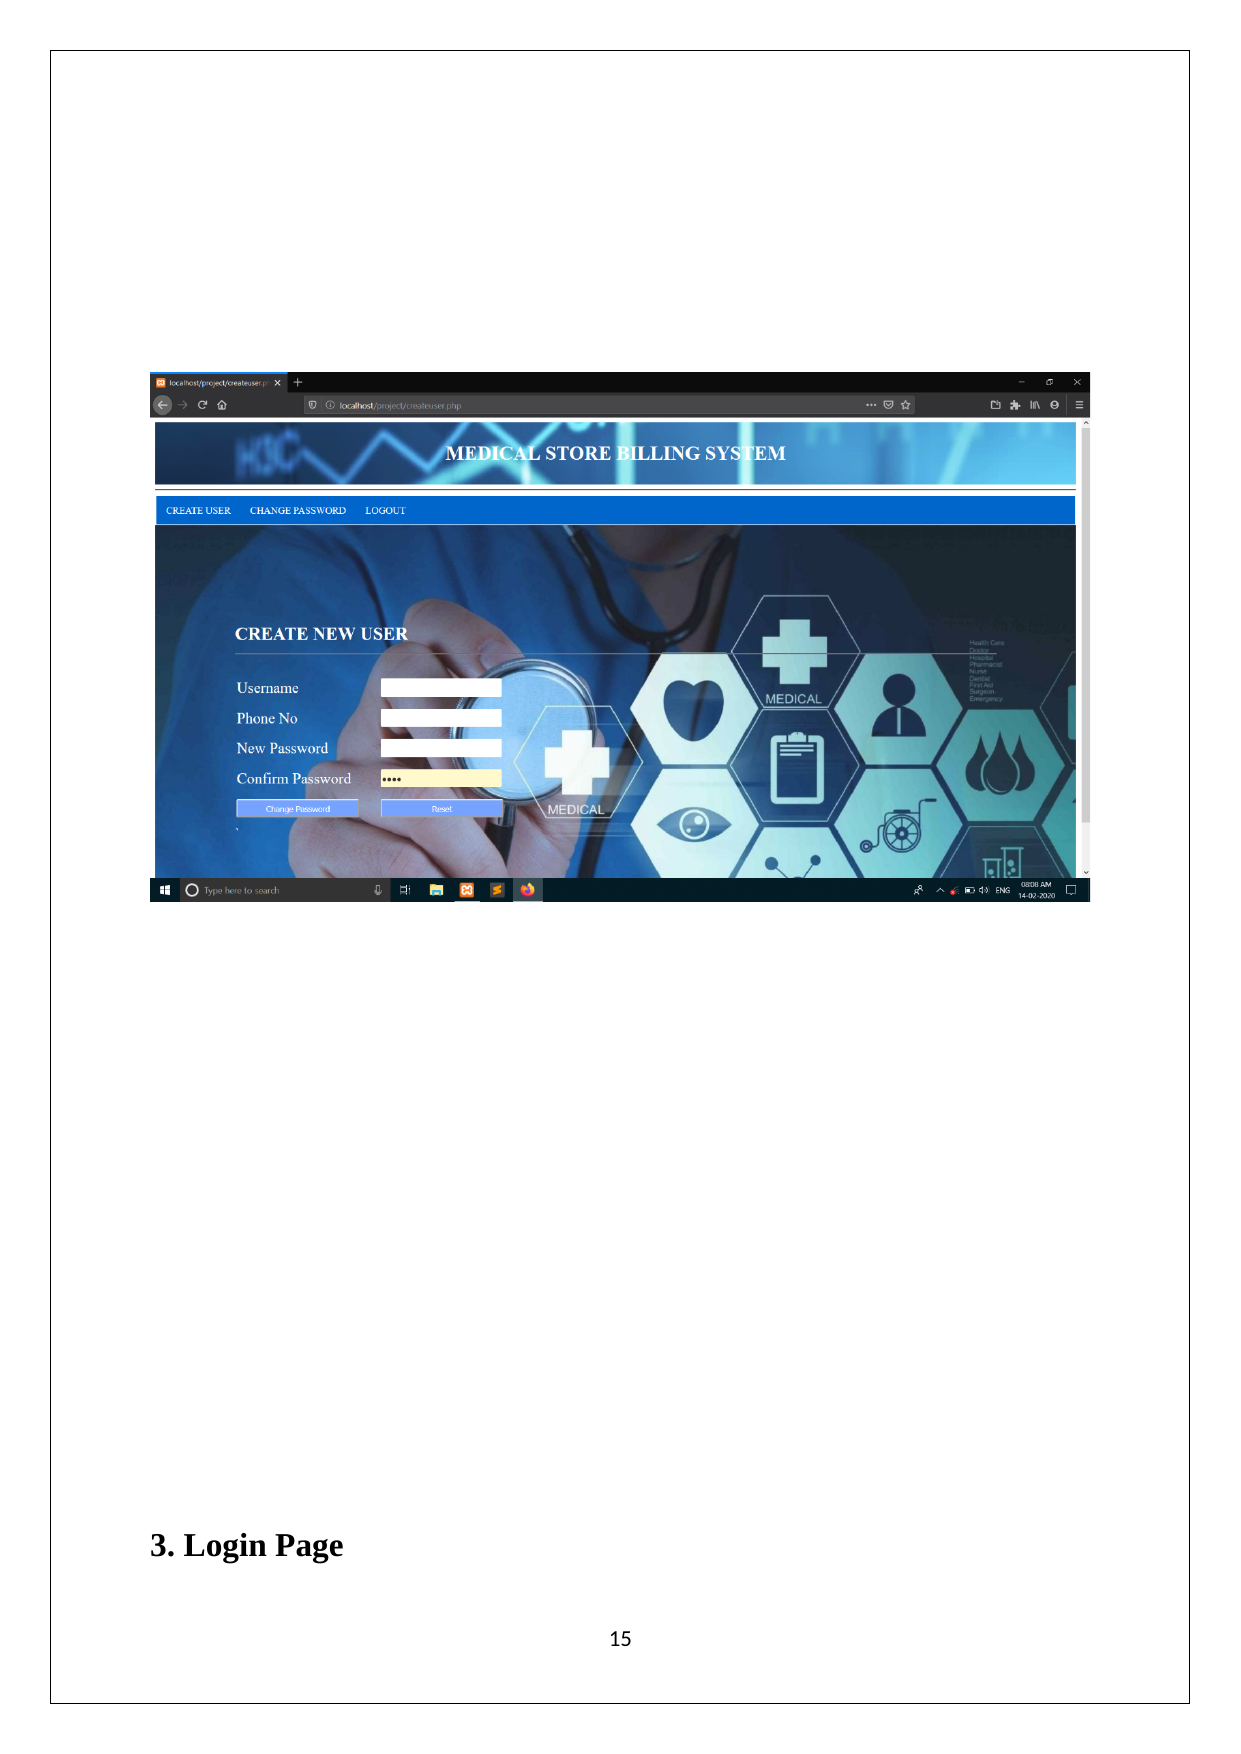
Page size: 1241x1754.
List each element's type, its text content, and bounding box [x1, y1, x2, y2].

text 3. Login Page [150, 1525, 1090, 1564]
picture [150, 372, 1091, 902]
